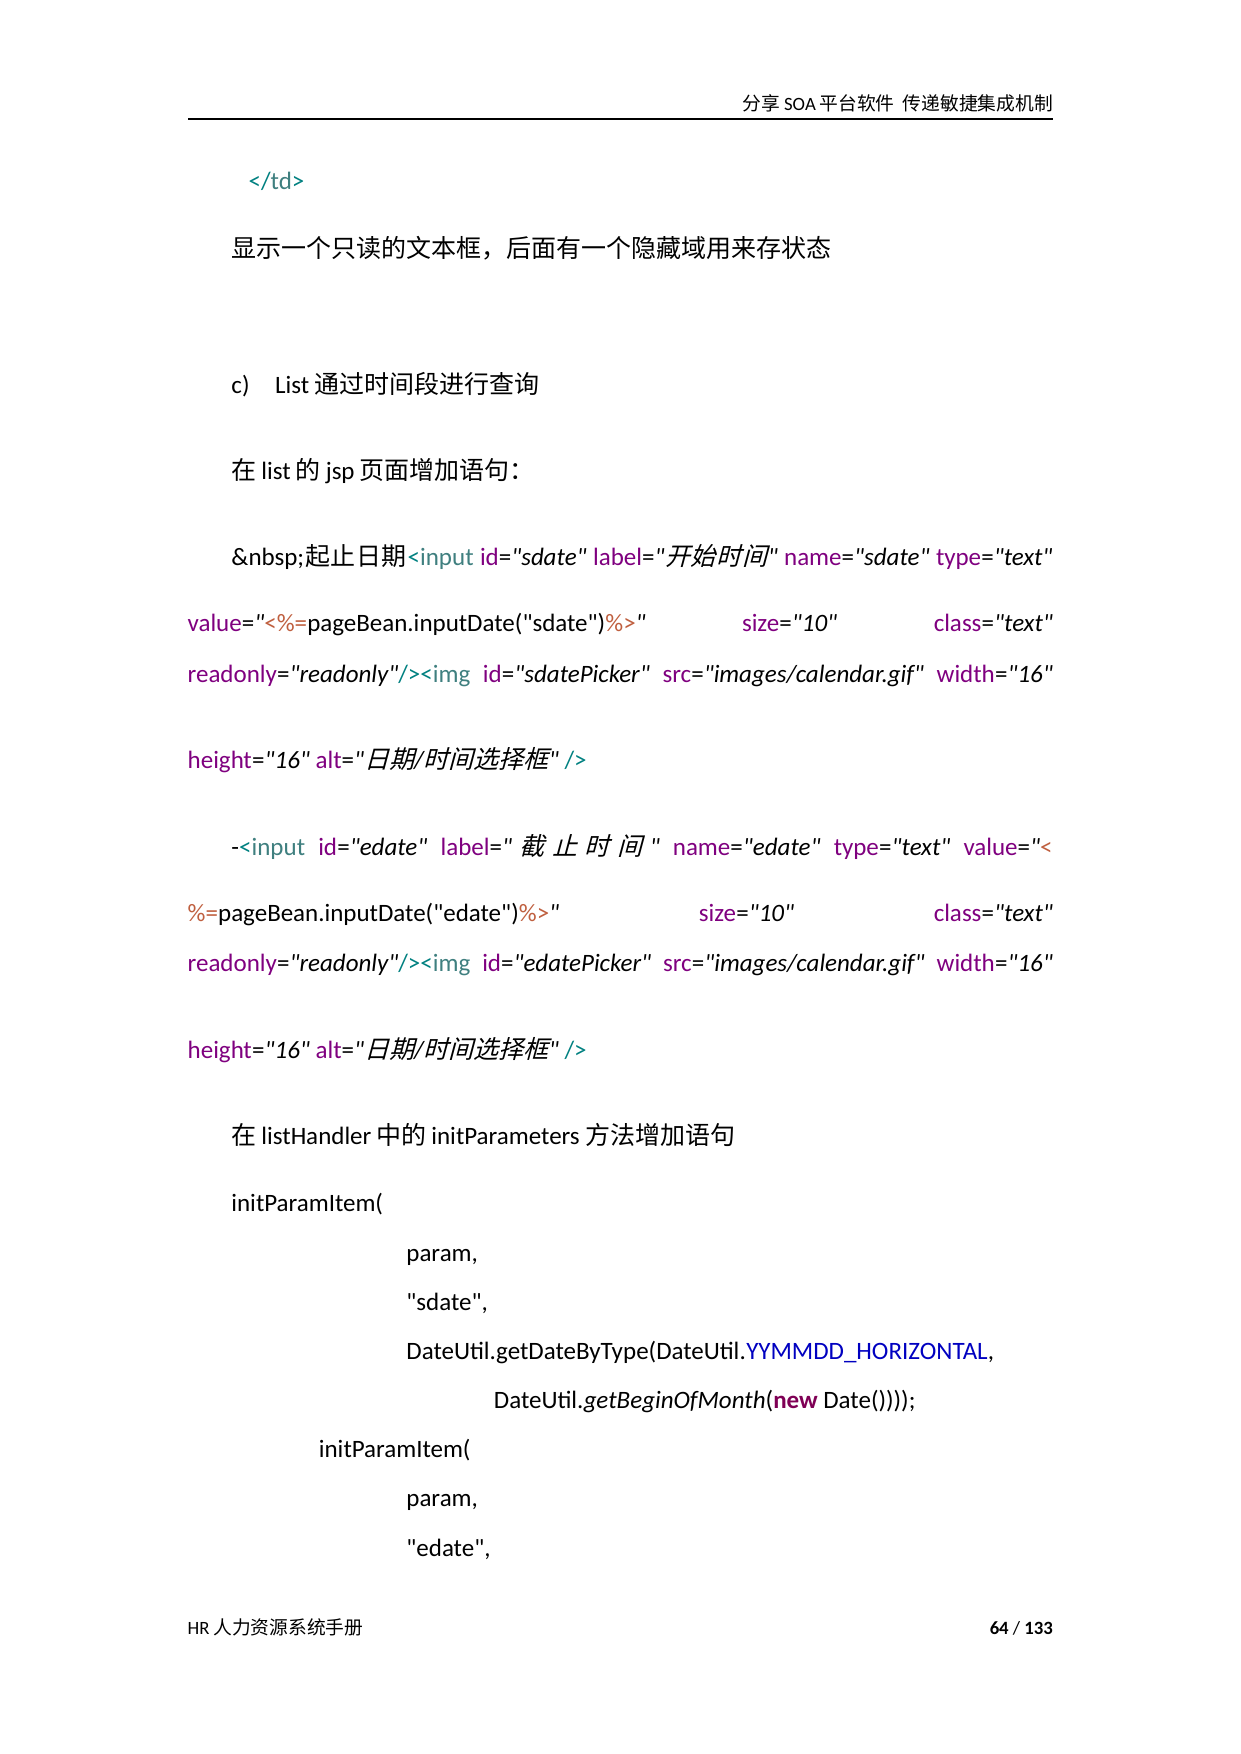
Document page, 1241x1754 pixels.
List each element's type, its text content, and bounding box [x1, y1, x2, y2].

text 在list的jsp页面增加语句： [187, 434, 1053, 502]
text &nbsp;起止日期<input id="sdate" label="开始时间" name="sdate" type="text" value="<%=pageBean.inputDate("sdate")%>" size="10" class="text" readonly="readonly"/><img id="sdatePicker" src="images/calendar.gif" width="16" height="16" alt="日期/时间选择框" /> [187, 520, 1053, 792]
text </td> [187, 164, 1053, 198]
text initParamItem( [187, 1186, 1053, 1220]
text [187, 1333, 1053, 1367]
list List通过时间段进行查询 [231, 348, 1053, 416]
text 显示一个只读的文本框，后面有一个隐藏域用来存状态 [187, 213, 1053, 281]
text param, [187, 1481, 1053, 1515]
text DateUtil.getBeginOfMonth(new Date()))); [187, 1383, 1053, 1417]
text initParamItem( [187, 1432, 1053, 1466]
text param, [187, 1235, 1053, 1269]
text 在listHandler中的initParameters方法增加语句 [187, 1100, 1053, 1168]
text "edate", [187, 1530, 1053, 1564]
text "sdate", [187, 1284, 1053, 1318]
text -<input id="edate" label="截止时间" name="edate" type="text" value="<%=pageBean.inputDate("edate")%>" size="10" class="text" readonly="readonly"/><img id="edatePicker" src="images/calendar.gif" width="16" height="16" alt="日期/时间选择框" /> [187, 810, 1053, 1082]
